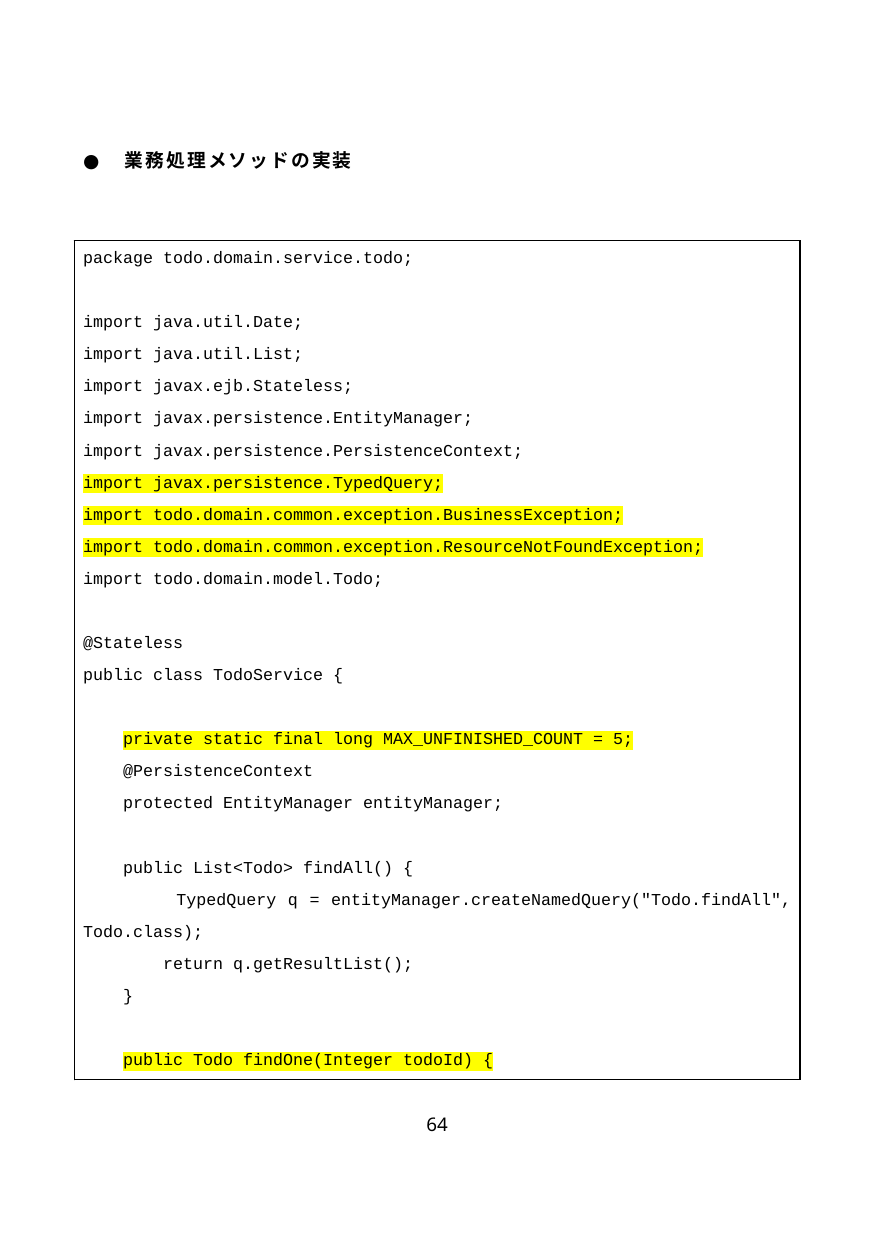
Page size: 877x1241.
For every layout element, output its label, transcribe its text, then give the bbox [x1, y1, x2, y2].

text import todo.domain.model.Todo; [83, 564, 791, 596]
text TypedQuery q = entityManager.createNamedQuery("Todo.findAll", Todo.class); [83, 885, 791, 949]
subtitle 業務処理メソッドの実装 [83, 144, 791, 176]
text import javax.ejb.Stateless; [83, 371, 791, 403]
text import javax.persistence.EntityManager; [83, 403, 791, 436]
text private static final long MAX_UNFINISHED_COUNT = 5; [83, 724, 791, 756]
text import todo.domain.common.exception.ResourceNotFoundException; [83, 532, 791, 564]
text public class TodoService { [83, 660, 791, 692]
text import javax.persistence.PersistenceContext; [83, 436, 791, 468]
text package todo.domain.service.todo; [75, 241, 799, 275]
text @PersistenceContext [83, 756, 791, 788]
text import todo.domain.common.exception.BusinessException; [83, 500, 791, 532]
text return q.getResultList(); [83, 949, 791, 981]
text import java.util.Date; [83, 307, 791, 339]
text import javax.persistence.TypedQuery; [83, 468, 791, 500]
text protected EntityManager entityManager; [83, 788, 791, 821]
text public List<Todo> findAll() { [83, 853, 791, 885]
text import java.util.List; [83, 339, 791, 371]
text public Todo findOne(Integer todoId) { [75, 1042, 799, 1079]
text } [83, 981, 791, 1013]
text @Stateless [83, 628, 791, 660]
